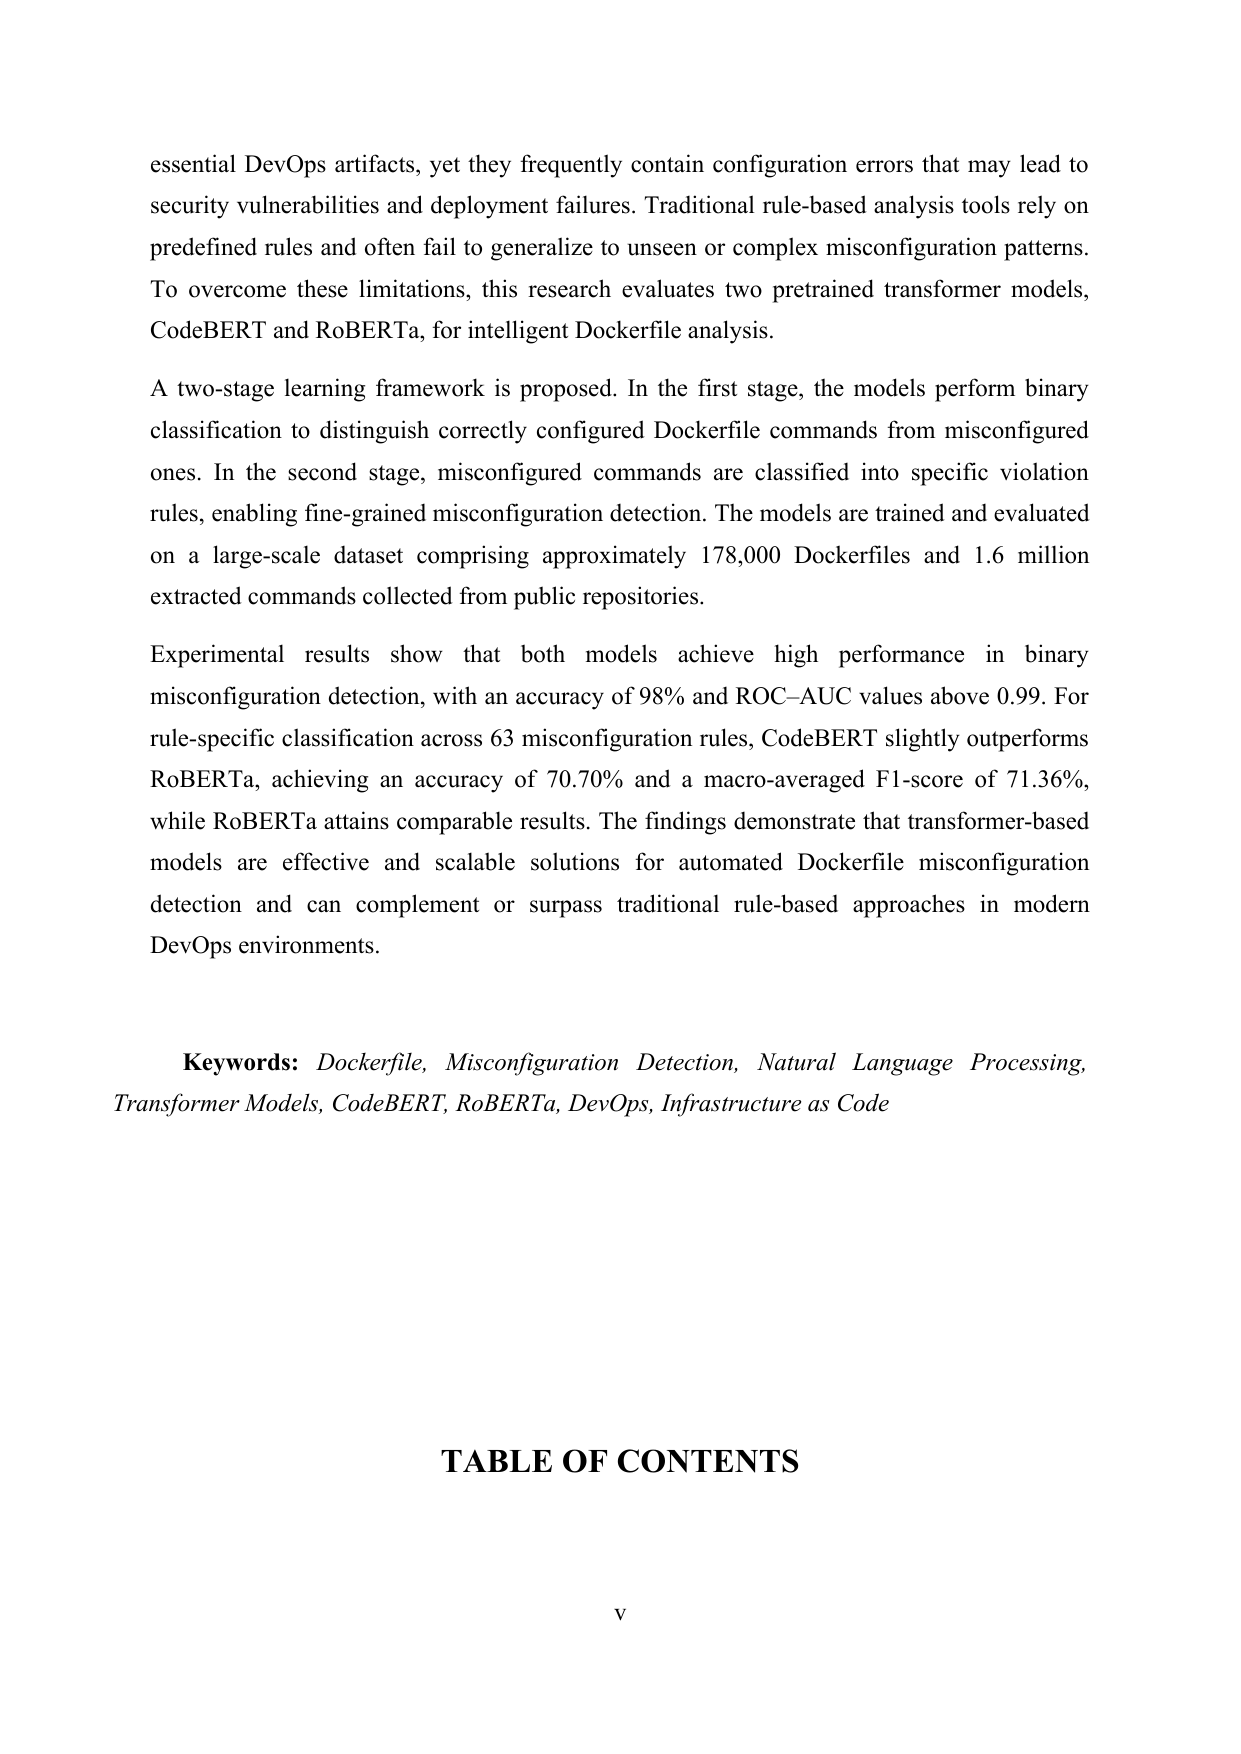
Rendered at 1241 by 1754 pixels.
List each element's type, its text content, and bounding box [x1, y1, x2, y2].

text Experimental results show that both models achieve high performance in binary misconfiguration detection, with an accuracy of 98% and ROC–AUC values above 0.99. For rule-specific classification across 63 misconfiguration rules, CodeBERT slightly outperforms RoBERTa, achieving an accuracy of 70.70% and a macro-averaged F1-score of 71.36%, while RoBERTa attains comparable results. The findings demonstrate that transformer-based models are effective and scalable solutions for automated Dockerfile misconfiguration detection and can complement or surpass traditional rule-based approaches in modern DevOps environments. [150, 641, 1090, 959]
subtitle Table of Contents [150, 1443, 1090, 1480]
text Keywords: Dockerfile, Misconfiguration Detection, Natural Language Processing, Transformer Models, CodeBERT, RoBERTa, DevOps, Infrastructure as Code [112, 1048, 1090, 1117]
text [150, 150, 1090, 344]
text A two-stage learning framework is proposed. In the first stage, the models perform binary classification to distinguish correctly configured Dockerfile commands from misconfigured ones. In the second stage, misconfigured commands are classified into specific violation rules, enabling fine-grained misconfiguration detection. The models are trained and evaluated on a large-scale dataset comprising approximately 178,000 Dockerfiles and 1.6 million extracted commands collected from public repositories. [150, 374, 1090, 610]
